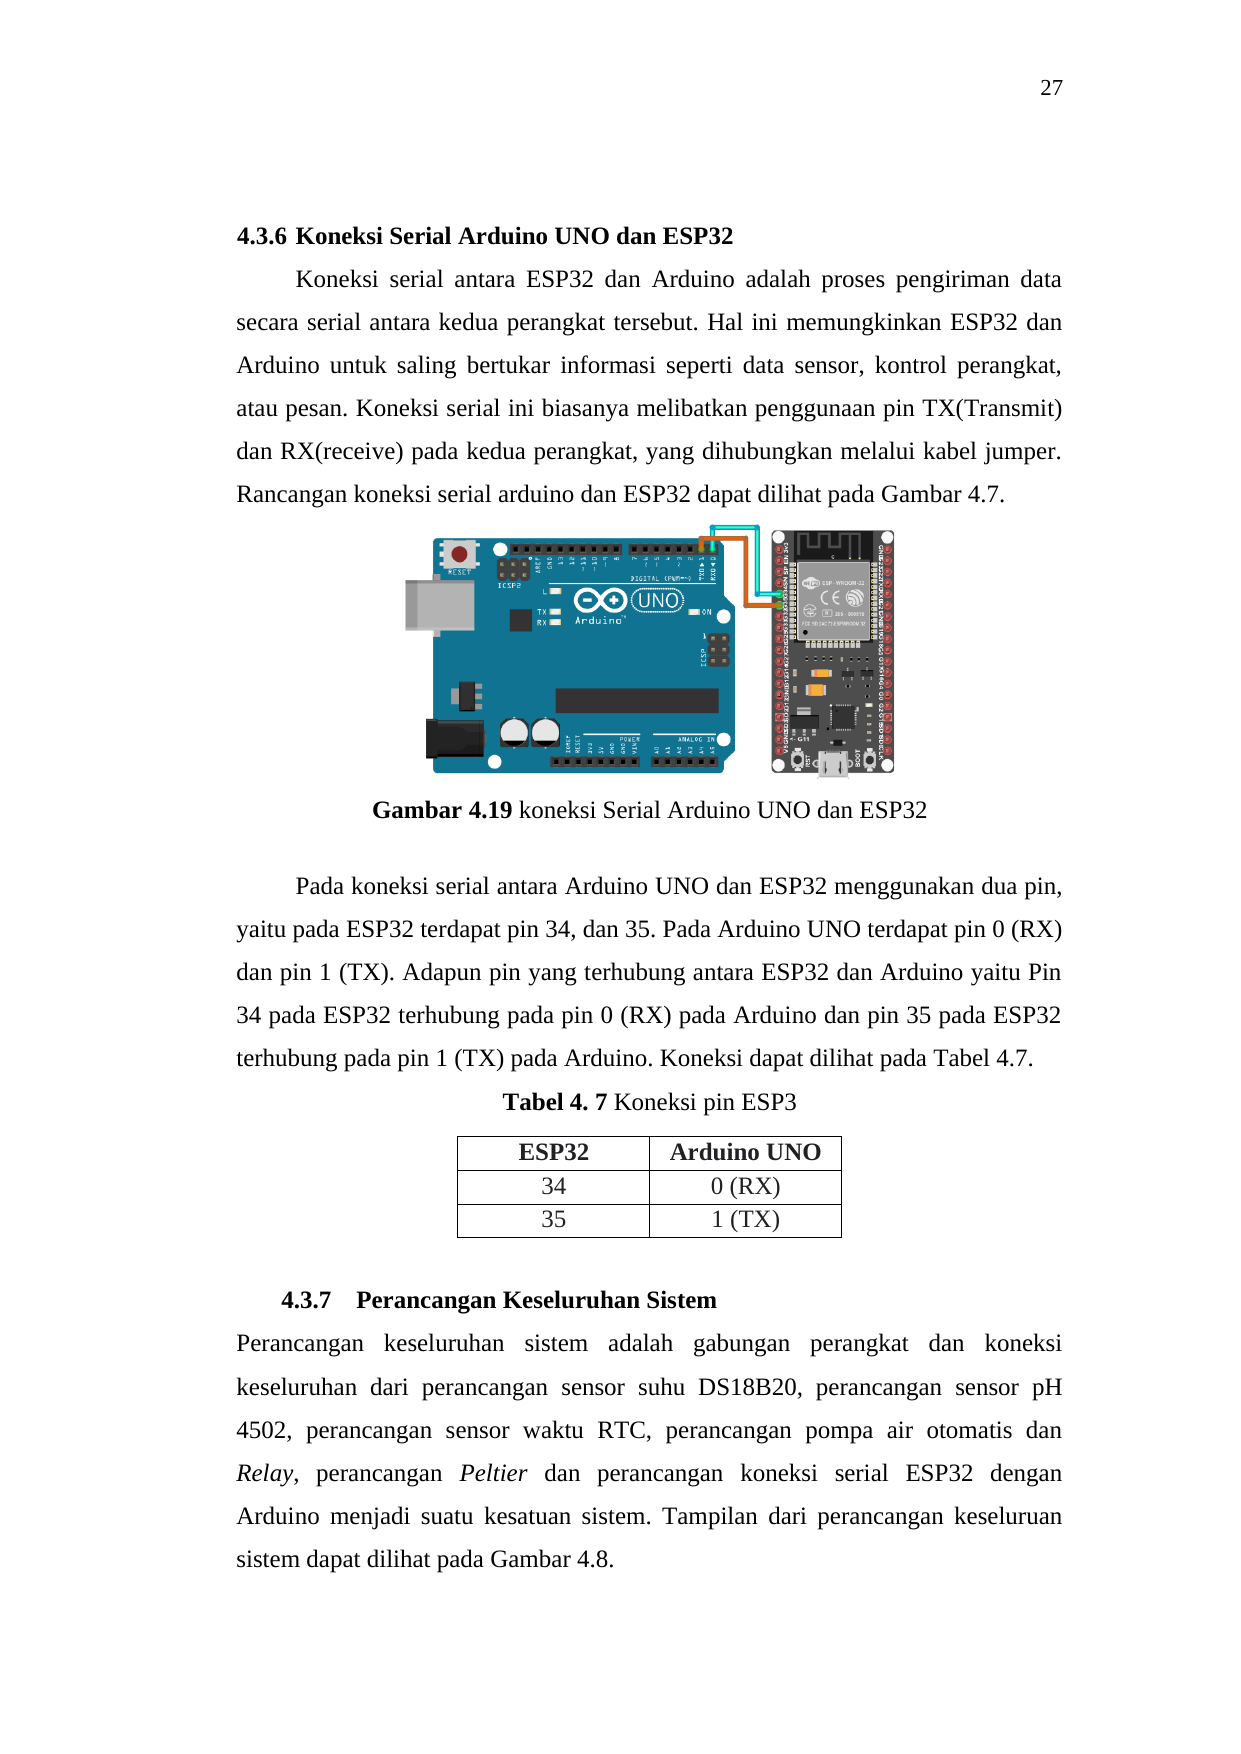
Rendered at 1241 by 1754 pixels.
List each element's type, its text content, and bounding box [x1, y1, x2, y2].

table_cell 34 [458, 1171, 649, 1203]
subtitle Perancangan Keseluruhan Sistem [281, 1285, 1063, 1314]
table_cell 35 [458, 1205, 649, 1237]
subtitle Koneksi Serial Arduino UNO dan ESP32 [236, 221, 1063, 249]
text Perancangan keseluruhan sistem adalah gabungan perangkat dan koneksi keseluruhan dari perancangan sensor suhu DS18B20, perancangan sensor pH 4502, perancangan sensor waktu RTC, perancangan pompa air otomatis dan Relay, perancangan Peltier dan perancangan koneksi serial ESP32 dengan Arduino menjadi suatu kesatuan sistem. Tampilan dari perancangan keseluruan sistem dapat dilihat pada Gambar 4.8. [236, 1328, 1063, 1573]
text Koneksi serial antara ESP32 dan Arduino adalah proses pengiriman data secara serial antara kedua perangkat tersebut. Hal ini memungkinkan ESP32 dan Arduino untuk saling bertukar informasi seperti data sensor, kontrol perangkat, atau pesan. Koneksi serial ini biasanya melibatkan penggunaan pin TX(Transmit) dan RX(receive) pada kedua perangkat, yang dihubungkan melalui kabel jumper. Rancangan koneksi serial arduino dan ESP32 dapat dilihat pada Gambar 4.7. [236, 264, 1063, 508]
text Pada koneksi serial antara Arduino UNO dan ESP32 menggunakan dua pin, yaitu pada ESP32 terdapat pin 34, dan 35. Pada Arduino UNO terdapat pin 0 (RX) dan pin 1 (TX). Adapun pin yang terhubung antara ESP32 dan Arduino yaitu Pin 34 pada ESP32 terhubung pada pin 0 (RX) pada Arduino dan pin 35 pada ESP32 terhubung pada pin 1 (TX) pada Arduino. Koneksi dapat dilihat pada Tabel 4.7. [236, 871, 1063, 1072]
table_cell 0 (RX) [650, 1171, 841, 1203]
table_header Arduino UNO [650, 1137, 841, 1170]
table_cell 1 (TX) [650, 1205, 841, 1237]
table_header ESP32 [458, 1137, 649, 1170]
picture [405, 522, 895, 782]
